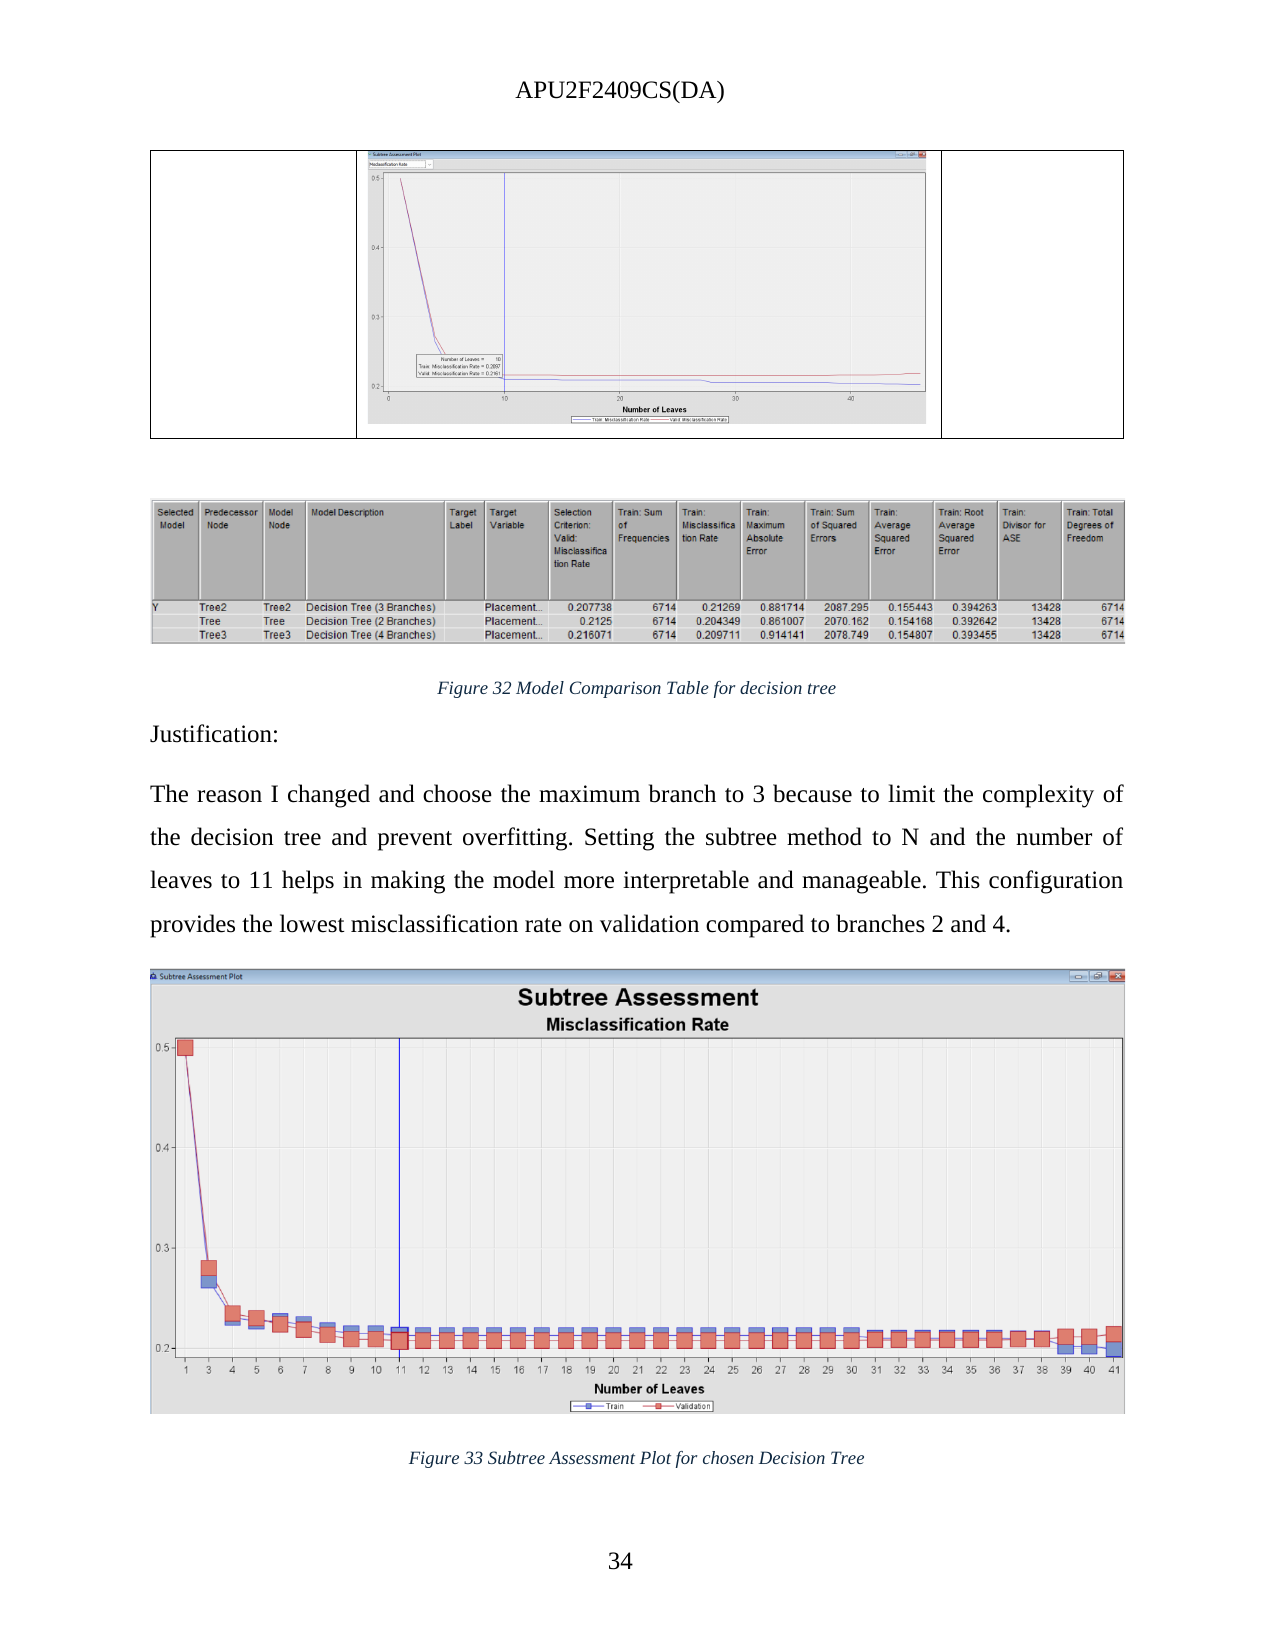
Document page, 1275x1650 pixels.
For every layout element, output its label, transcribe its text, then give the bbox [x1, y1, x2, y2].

text Figure 33 Subtree Assessment Plot for chosen Decision Tree [150, 1447, 1125, 1469]
text Figure 32 Model Comparison Table for decision tree [150, 677, 1125, 699]
picture [150, 968, 1125, 1414]
text Justification: [150, 719, 1125, 748]
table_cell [942, 151, 1123, 438]
table_cell [357, 151, 941, 438]
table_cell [151, 151, 356, 438]
picture [367, 151, 927, 424]
text The reason I changed and choose the maximum branch to 3 because to limit the complexity of the decision tree and prevent overfitting. Setting the subtree method to N and the number of leaves to 11 helps in making the model more interpretable and manageable. This configuration provides the lowest misclassification rate on validation compared to branches 2 and 4. [150, 779, 1125, 937]
picture [150, 498, 1125, 644]
